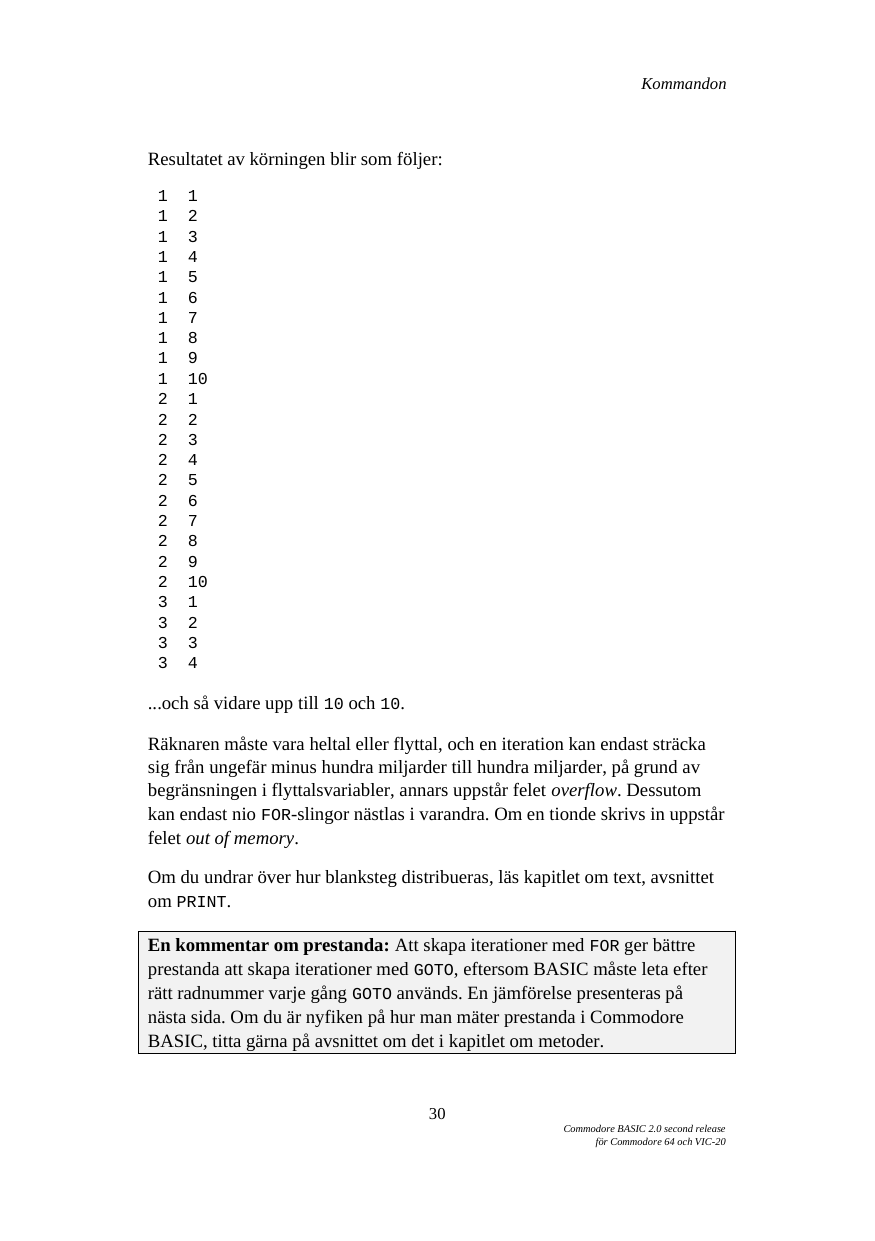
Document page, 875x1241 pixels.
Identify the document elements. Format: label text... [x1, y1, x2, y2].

text ...och så vidare upp till 10 och 10. [148, 692, 726, 714]
text Räknaren måste vara heltal eller flyttal, och en iteration kan endast sträcka sig från ungefär minus hundra miljarder till hundra miljarder, på grund av begränsningen i flyttalsvariabler, annars uppstår felet overflow. Dessutom kan endast nio FOR-slingor nästlas i varandra. Om en tionde skrivs in uppstår felet out of memory. [148, 733, 726, 848]
text Resultatet av körningen blir som följer: [148, 148, 726, 169]
text 1 1 1 2 1 3 1 4 1 5 1 6 1 7 1 8 1 9 1 10 2 1 2 2 2 3 2 4 2 5 2 6 2 7 2 8 2 9 2 10 3 1 3 2 3 3 3 4 [148, 188, 726, 674]
text Om du undrar över hur blanksteg distribueras, läs kapitlet om text, avsnittet om PRINT. [148, 866, 726, 912]
text En kommentar om prestanda: Att skapa iterationer med FOR ger bättre prestanda att skapa iterationer med GOTO, eftersom BASIC måste leta efter rätt radnummer varje gång GOTO används. En jämförelse presenteras på nästa sida. Om du är nyfiken på hur man mäter prestanda i Commodore BASIC, titta gärna på avsnittet om det i kapitlet om metoder. [139, 932, 735, 1053]
